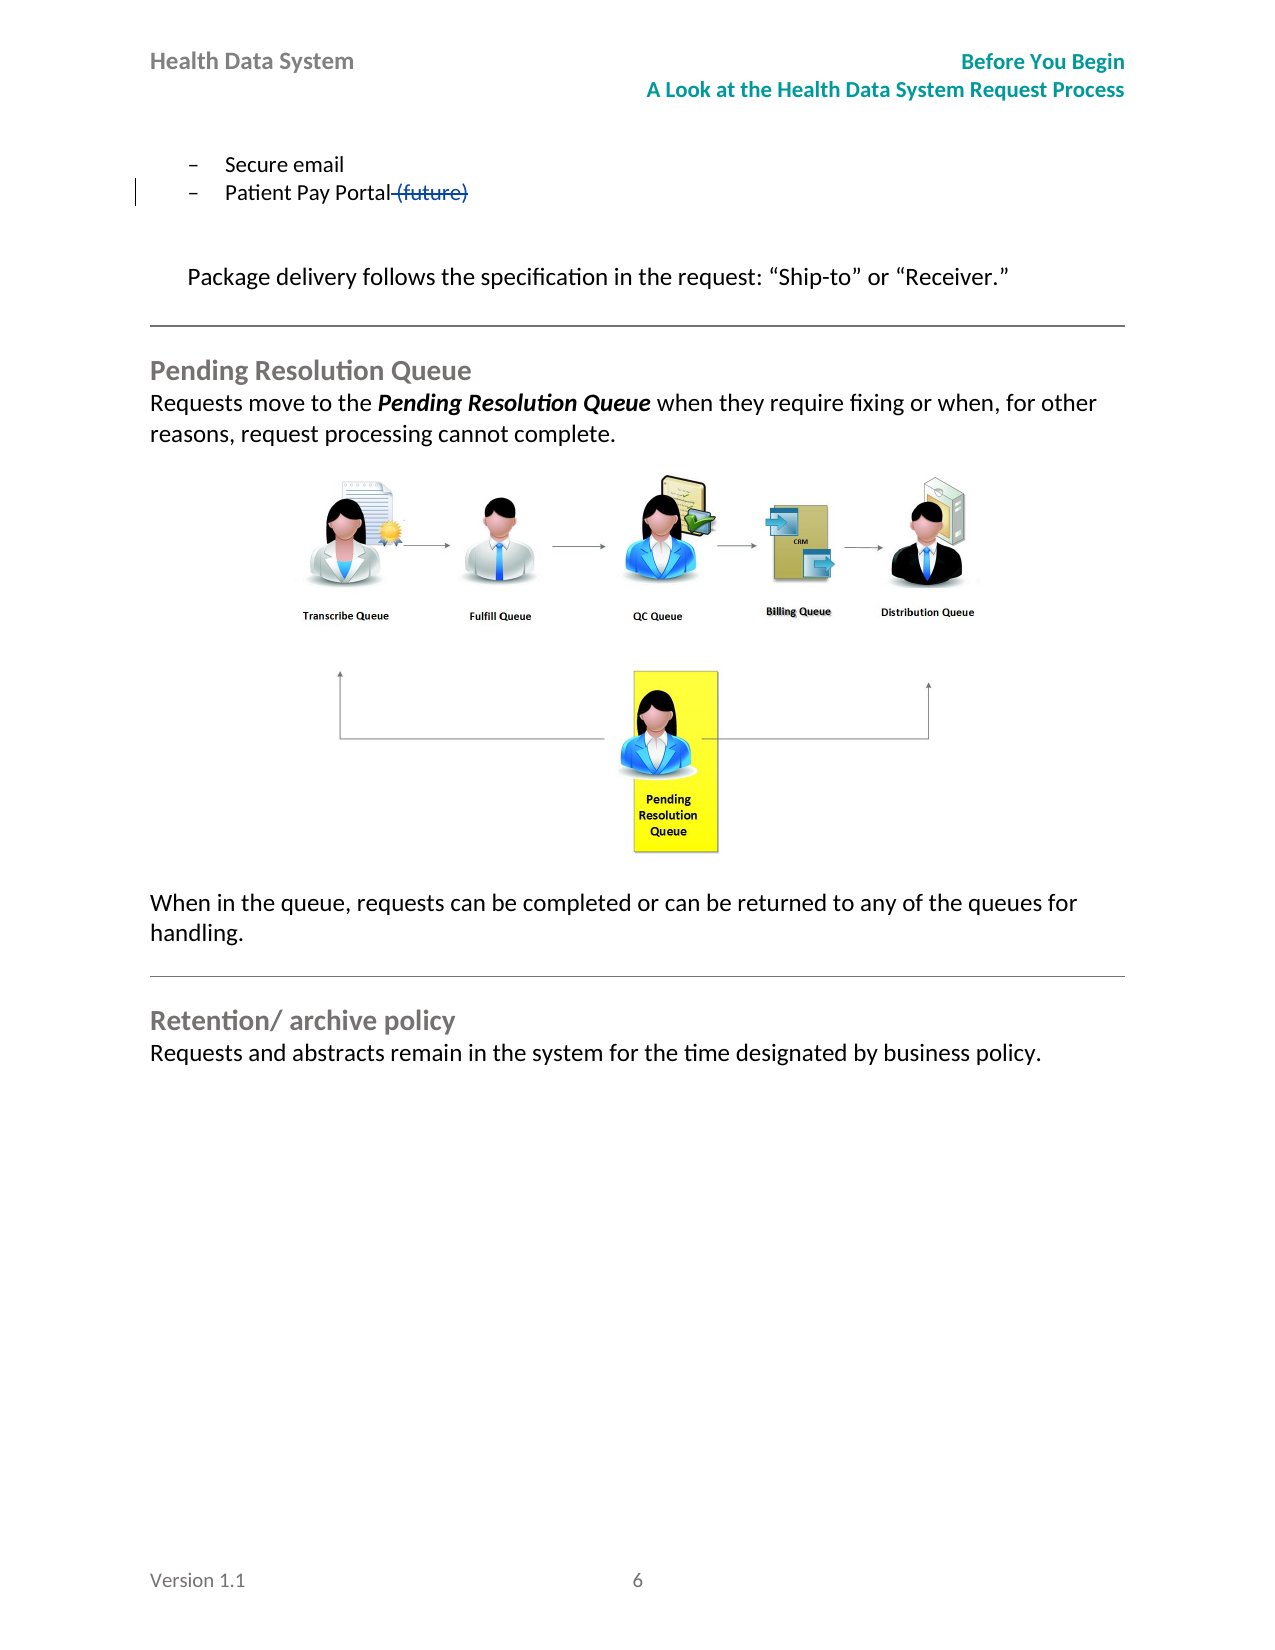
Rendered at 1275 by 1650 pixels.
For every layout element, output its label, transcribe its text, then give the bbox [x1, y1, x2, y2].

text Requests move to the Pending Resolution Queue when they require fixing or when, for other reasons, request processing cannot complete. [150, 387, 1125, 448]
text When in the queue, requests can be completed or can be returned to any of the queues for handling. [150, 887, 1125, 948]
text Retention/ archive policy [150, 1002, 1125, 1038]
text Package delivery follows the specification in the request: “Ship-to” or “Receiver.” [187, 262, 1125, 292]
text Requests and abstracts remain in the system for the time designated by business policy. [150, 1038, 1125, 1068]
list Patient Pay Portal [187, 178, 1125, 206]
list Secure email [187, 150, 1125, 178]
text Pending Resolution Queue [150, 352, 1125, 387]
picture [294, 473, 981, 862]
